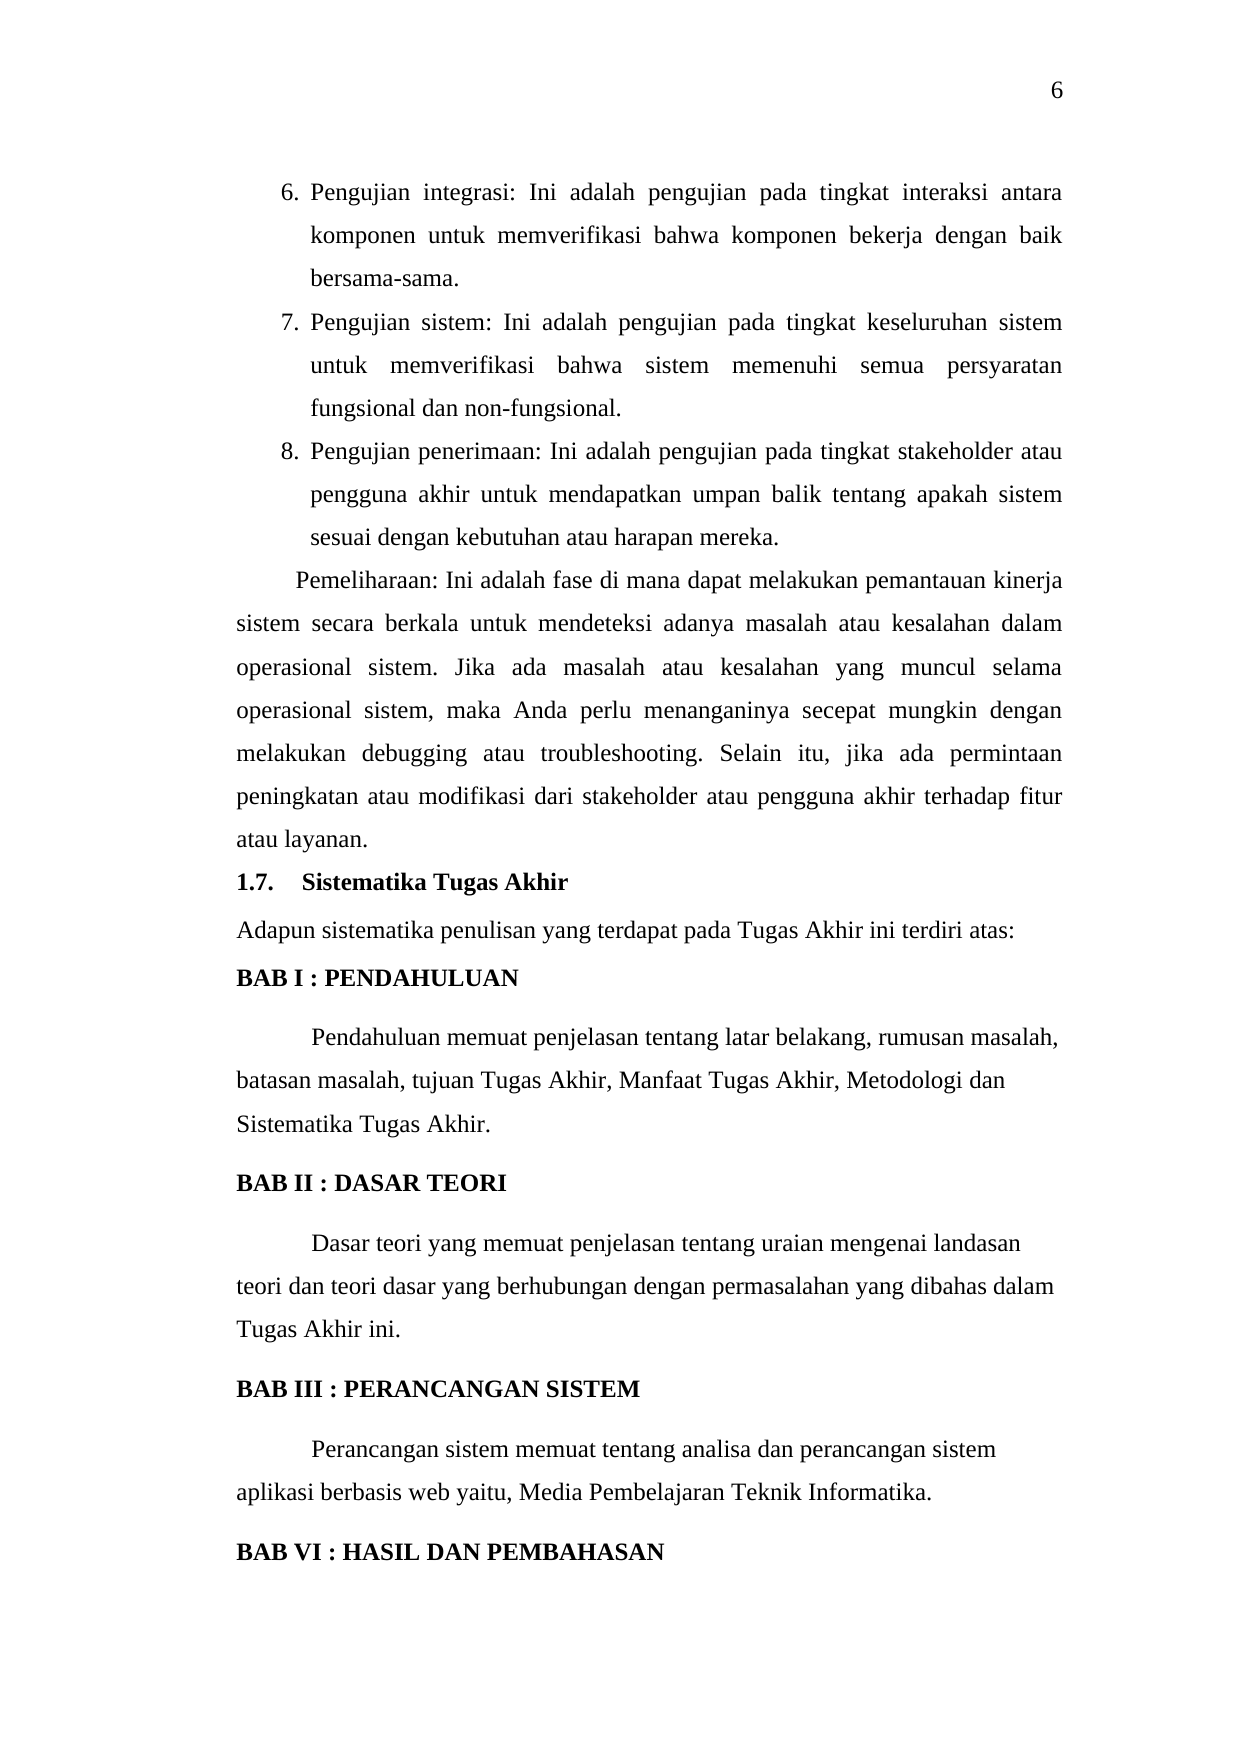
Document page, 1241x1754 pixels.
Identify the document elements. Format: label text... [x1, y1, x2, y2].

text BAB II : DASAR TEORI [236, 1168, 1063, 1197]
text Pemeliharaan: Ini adalah fase di mana dapat melakukan pemantauan kinerja sistem secara berkala untuk mendeteksi adanya masalah atau kesalahan dalam operasional sistem. Jika ada masalah atau kesalahan yang muncul selama operasional sistem, maka Anda perlu menanganinya secepat mungkin dengan melakukan debugging atau troubleshooting. Selain itu, jika ada permintaan peningkatan atau modifikasi dari stakeholder atau pengguna akhir terhadap fitur atau layanan. [236, 565, 1063, 853]
list Pengujian penerimaan: Ini adalah pengujian pada tingkat stakeholder atau pengguna akhir untuk mendapatkan umpan balik tentang apakah sistem sesuai dengan kebutuhan atau harapan mereka. [281, 436, 1063, 551]
list Pengujian sistem: Ini adalah pengujian pada tingkat keseluruhan sistem untuk memverifikasi bahwa sistem memenuhi semua persyaratan fungsional dan non-fungsional. [281, 307, 1063, 422]
text Dasar teori yang memuat penjelasan tentang uraian mengenai landasan teori dan teori dasar yang berhubungan dengan permasalahan yang dibahas dalam Tugas Akhir ini. [236, 1228, 1063, 1343]
text Perancangan sistem memuat tentang analisa dan perancangan sistem aplikasi berbasis web yaitu, Media Pembelajaran Teknik Informatika. [236, 1434, 1063, 1506]
list Pengujian integrasi: Ini adalah pengujian pada tingkat interaksi antara komponen untuk memverifikasi bahwa komponen bekerja dengan baik bersama-sama. [281, 177, 1063, 292]
text BAB I : PENDAHULUAN [236, 963, 1063, 991]
text BAB III : PERANCANGAN SISTEM [236, 1374, 1063, 1403]
text BAB VI : HASIL DAN PEMBAHASAN [236, 1537, 1063, 1566]
subtitle Sistematika Tugas Akhir [236, 867, 1063, 896]
text Adapun sistematika penulisan yang terdapat pada Tugas Akhir ini terdiri atas: [236, 915, 1063, 944]
text Pendahuluan memuat penjelasan tentang latar belakang, rumusan masalah, batasan masalah, tujuan Tugas Akhir, Manfaat Tugas Akhir, Metodologi dan Sistematika Tugas Akhir. [236, 1022, 1063, 1137]
